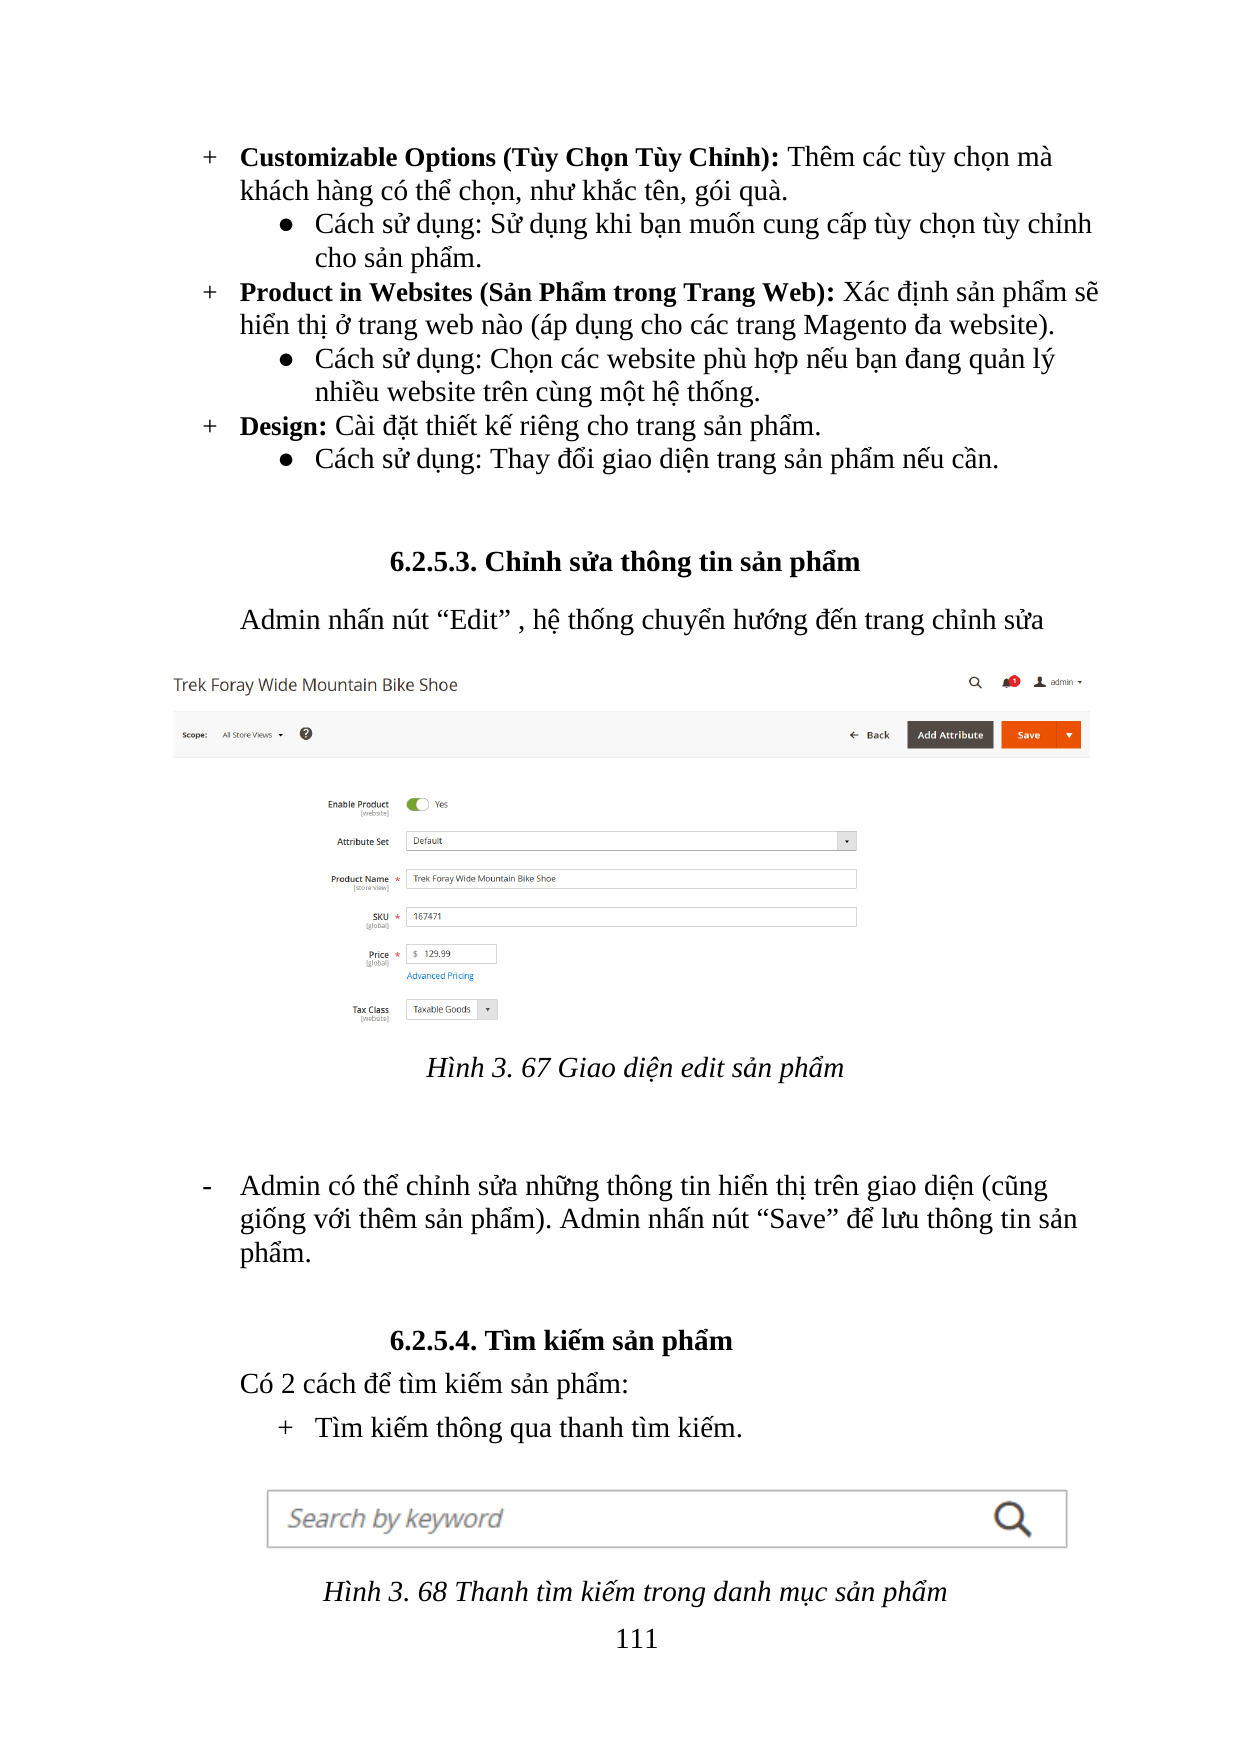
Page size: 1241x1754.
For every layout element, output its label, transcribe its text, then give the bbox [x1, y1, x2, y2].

subtitle Product in Websites (Sản Phẩm trong Trang Web): Xác định sản phẩm sẽ hiển thị ở trang web nào (áp dụng cho các trang Magento đa website). [202, 274, 1108, 341]
text 6.2.5.4. Tìm kiếm sản phẩm [389, 1323, 1108, 1356]
list Tìm kiếm thông qua thanh tìm kiếm. [277, 1411, 1108, 1444]
list Cách sử dụng: Thay đổi giao diện trang sản phẩm nếu cần. [277, 441, 1108, 475]
text Hình 3. 68 Thanh tìm kiếm trong danh mục sản phẩm [164, 1574, 1108, 1608]
text Admin nhấn nút “Edit” , hệ thống chuyển hướng đến trang chỉnh sửa [164, 602, 1108, 636]
text Hình 3. 67 Giao diện edit sản phẩm [164, 1051, 1108, 1084]
text 6.2.5.3. Chỉnh sửa thông tin sản phẩm [389, 544, 1108, 577]
subtitle Customizable Options (Tùy Chọn Tùy Chỉnh): Thêm các tùy chọn mà khách hàng có thể chọn, như khắc tên, gói quà. [202, 139, 1108, 207]
subtitle Design: Cài đặt thiết kế riêng cho trang sản phẩm. [202, 408, 1108, 441]
picture [164, 661, 1095, 1026]
text Có 2 cách để tìm kiếm sản phẩm: [164, 1367, 1108, 1400]
list Admin có thể chỉnh sửa những thông tin hiển thị trên giao diện (cũng giống với thêm sản phẩm). Admin nhấn nút “Save” để lưu thông tin sản phẩm. [202, 1168, 1108, 1268]
list Cách sử dụng: Sử dụng khi bạn muốn cung cấp tùy chọn tùy chỉnh cho sản phẩm. [277, 207, 1108, 274]
list Cách sử dụng: Chọn các website phù hợp nếu bạn đang quản lý nhiều website trên cùng một hệ thống. [277, 341, 1108, 408]
picture [239, 1454, 1099, 1564]
